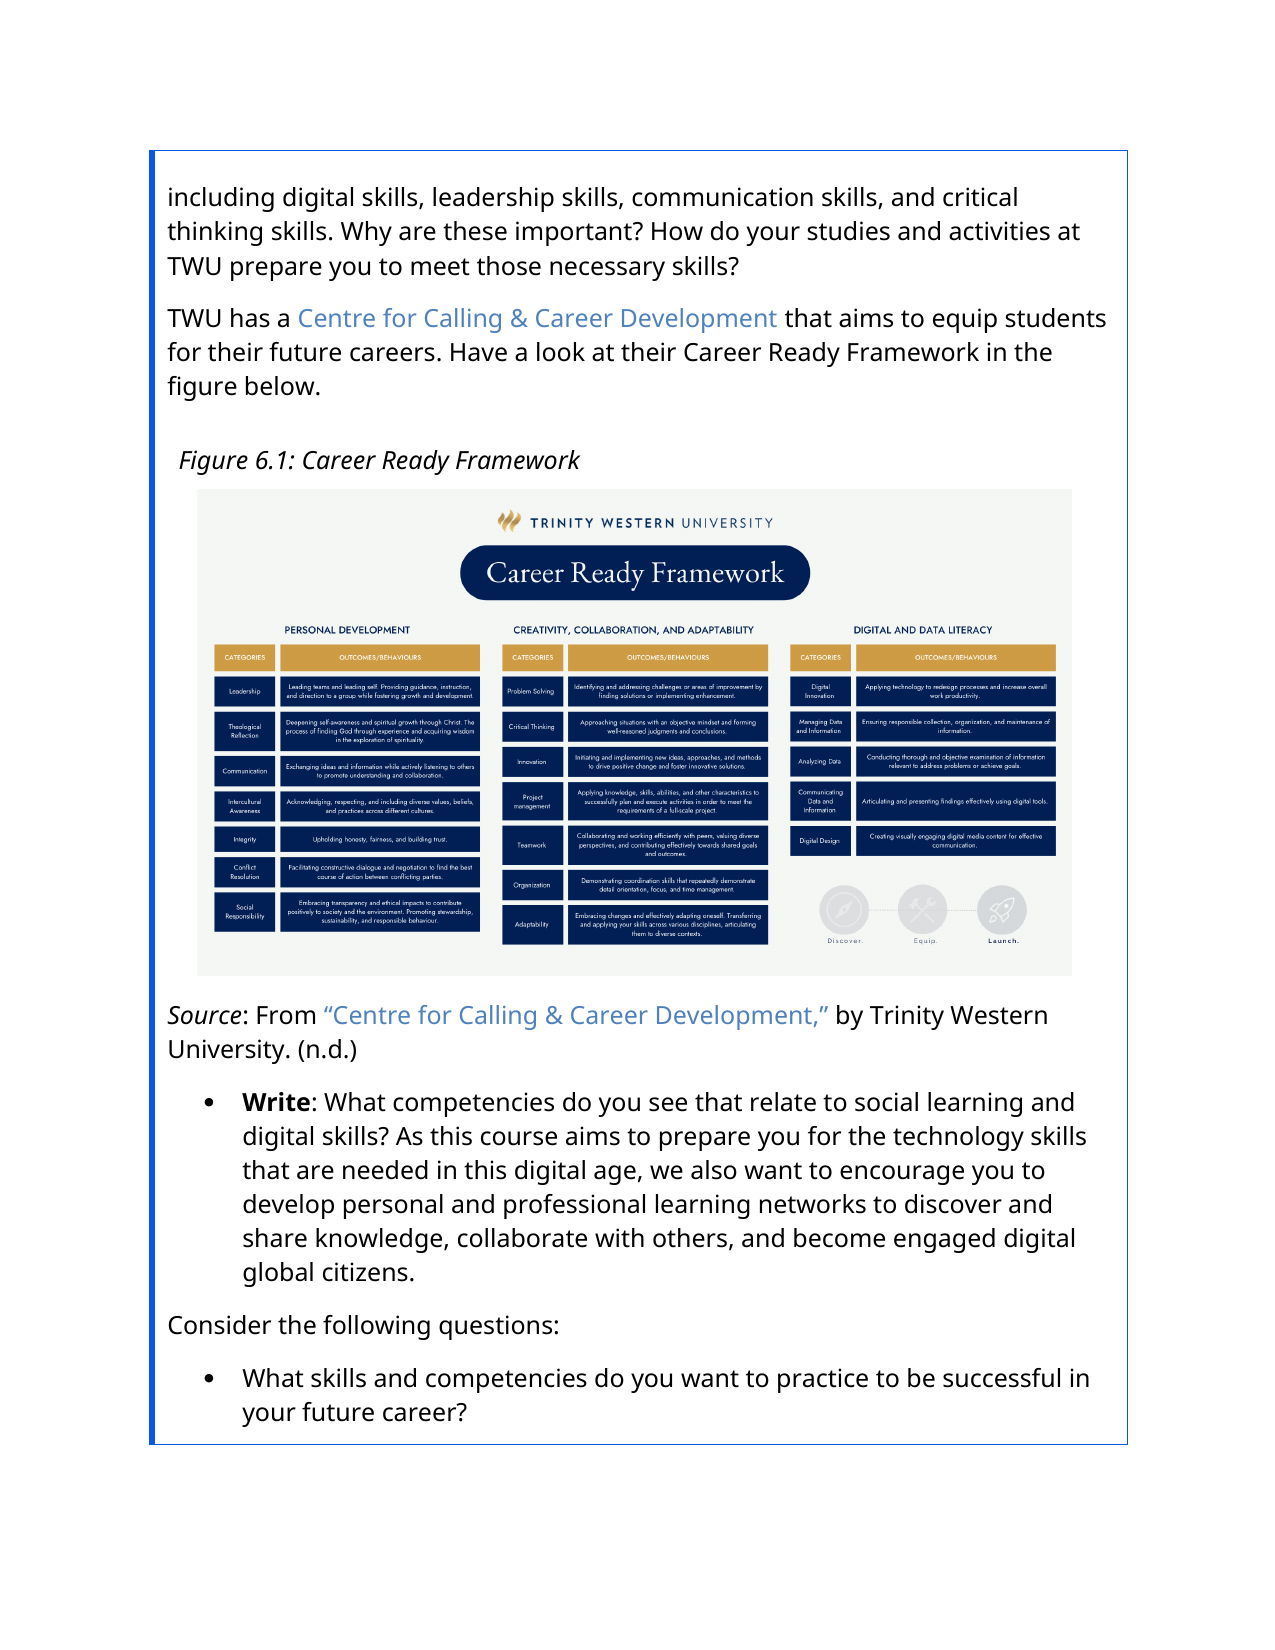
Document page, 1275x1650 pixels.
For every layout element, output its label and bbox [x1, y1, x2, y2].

table_cell [155, 151, 1127, 1444]
picture [197, 489, 1073, 976]
